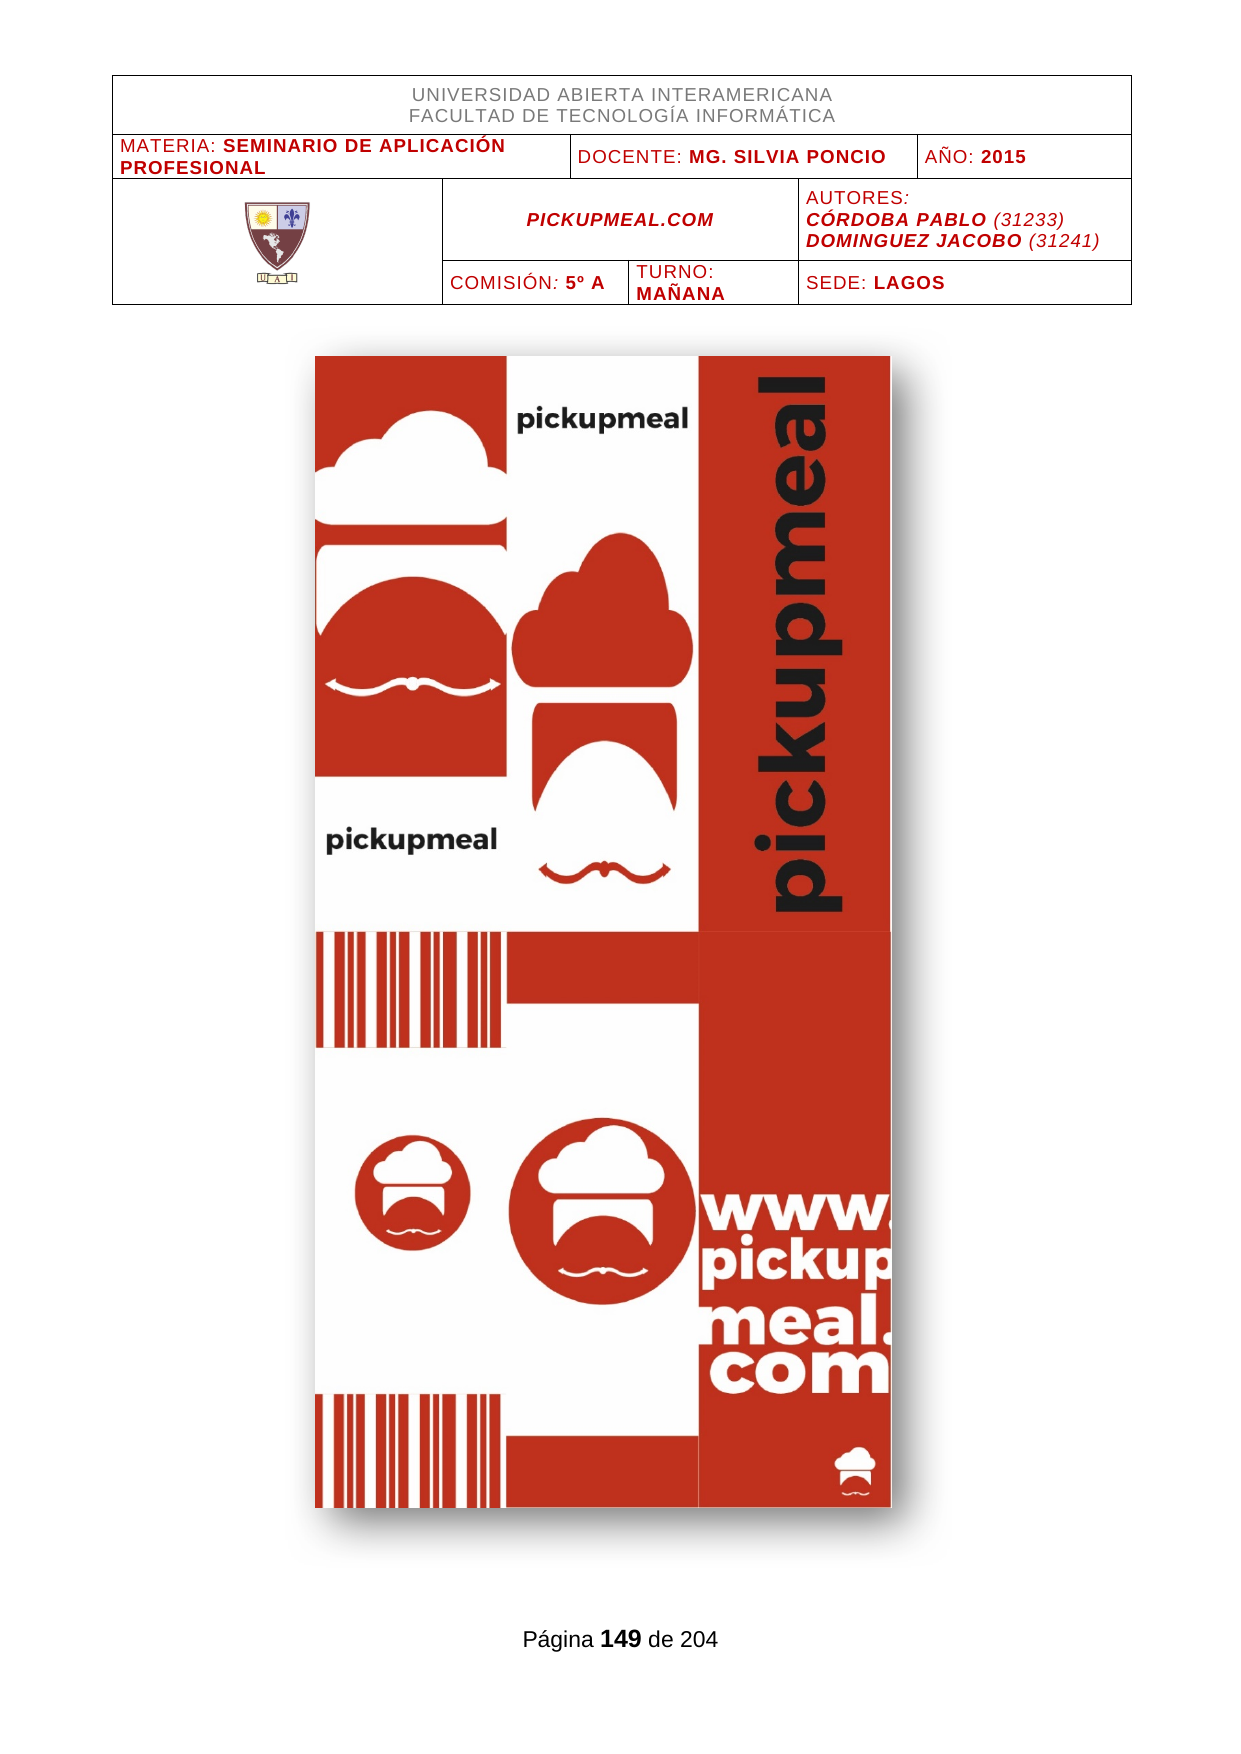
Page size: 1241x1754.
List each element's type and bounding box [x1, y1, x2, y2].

picture [230, 196, 325, 287]
picture [315, 356, 892, 1508]
